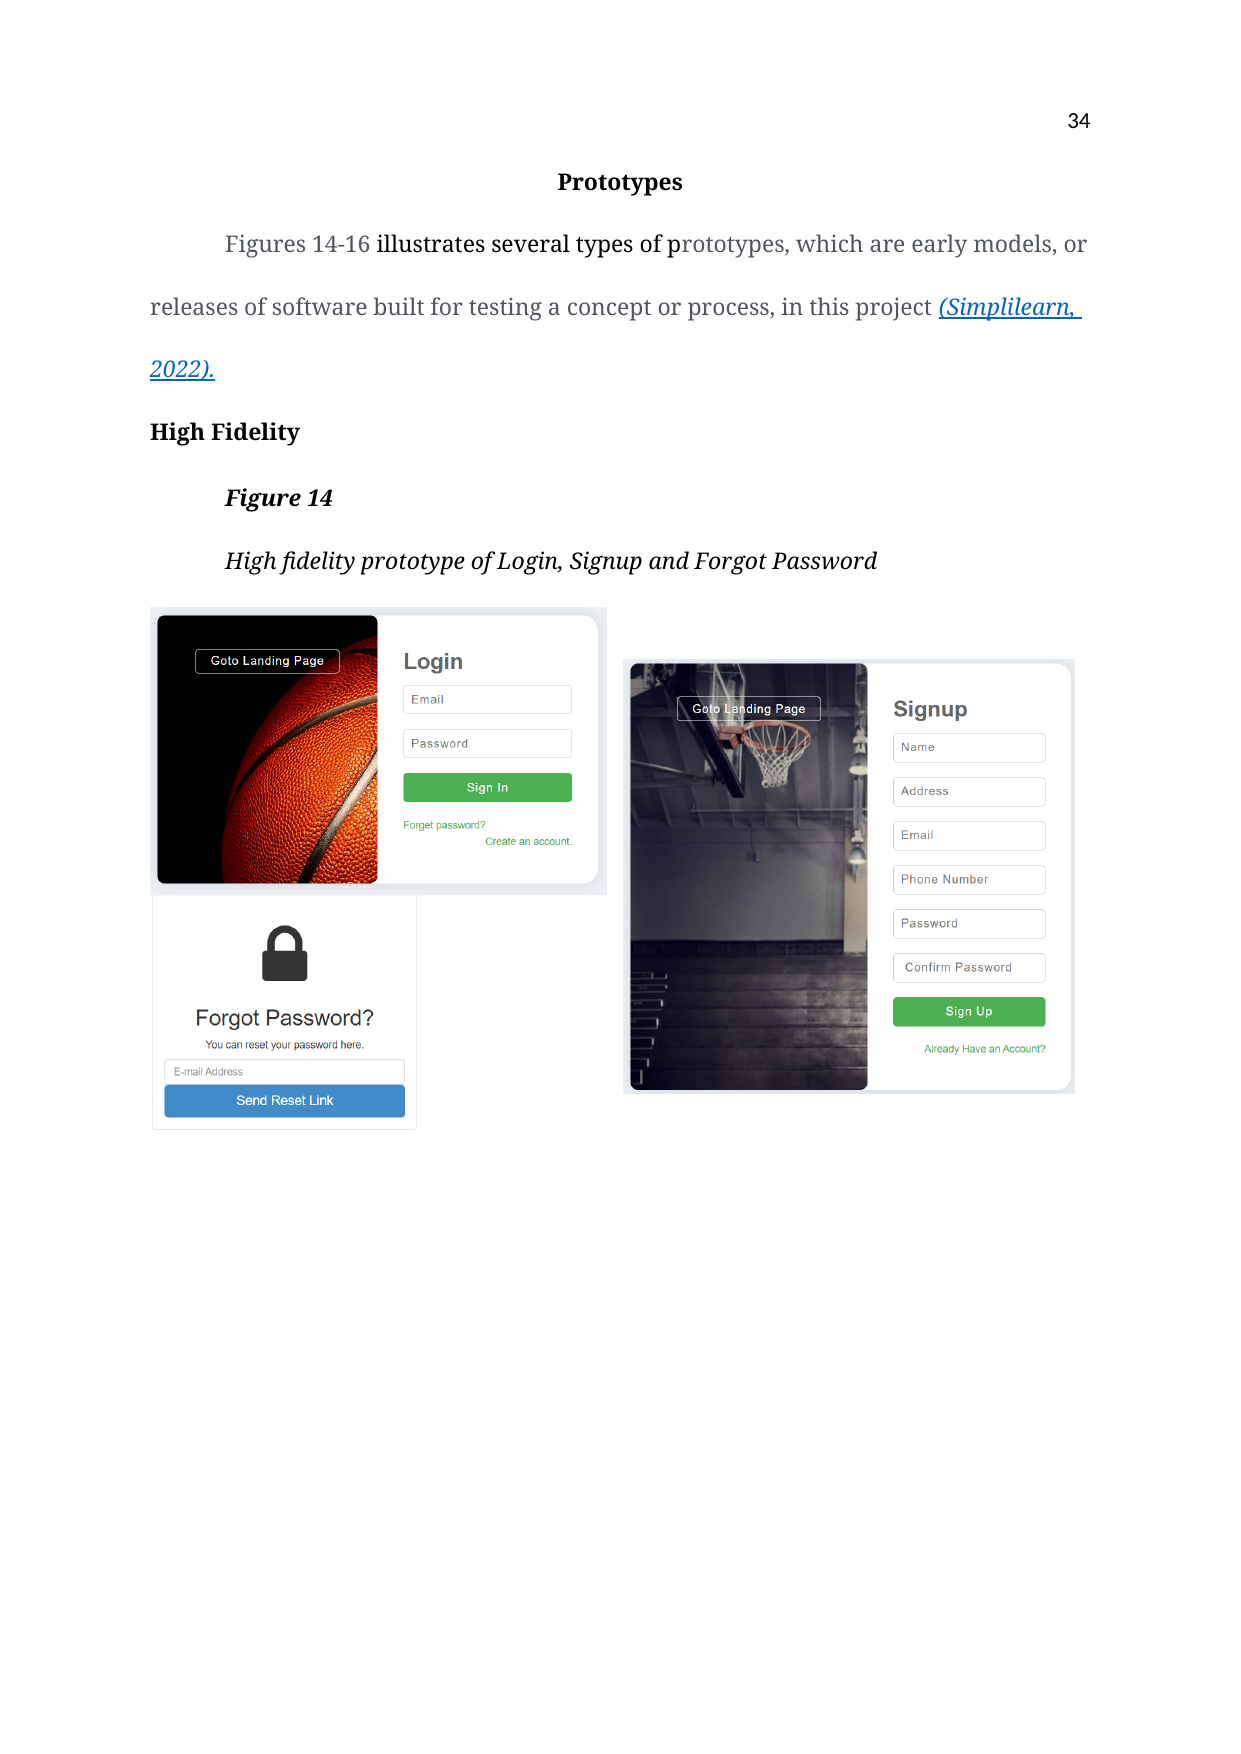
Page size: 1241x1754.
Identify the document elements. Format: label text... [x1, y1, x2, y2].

picture [150, 607, 1075, 1132]
subtitle High Fidelity [150, 416, 1090, 447]
subtitle Prototypes [150, 166, 1090, 197]
text High fidelity prototype of Login, Signup and Forgot Password [225, 545, 1090, 576]
text Figures 14-16 illustrates several types of prototypes, which are early models, or releases of software built for testing a concept or process, in this project (Simplilearn, 2022). [150, 228, 1090, 384]
subtitle Figure 14 [150, 482, 1090, 513]
